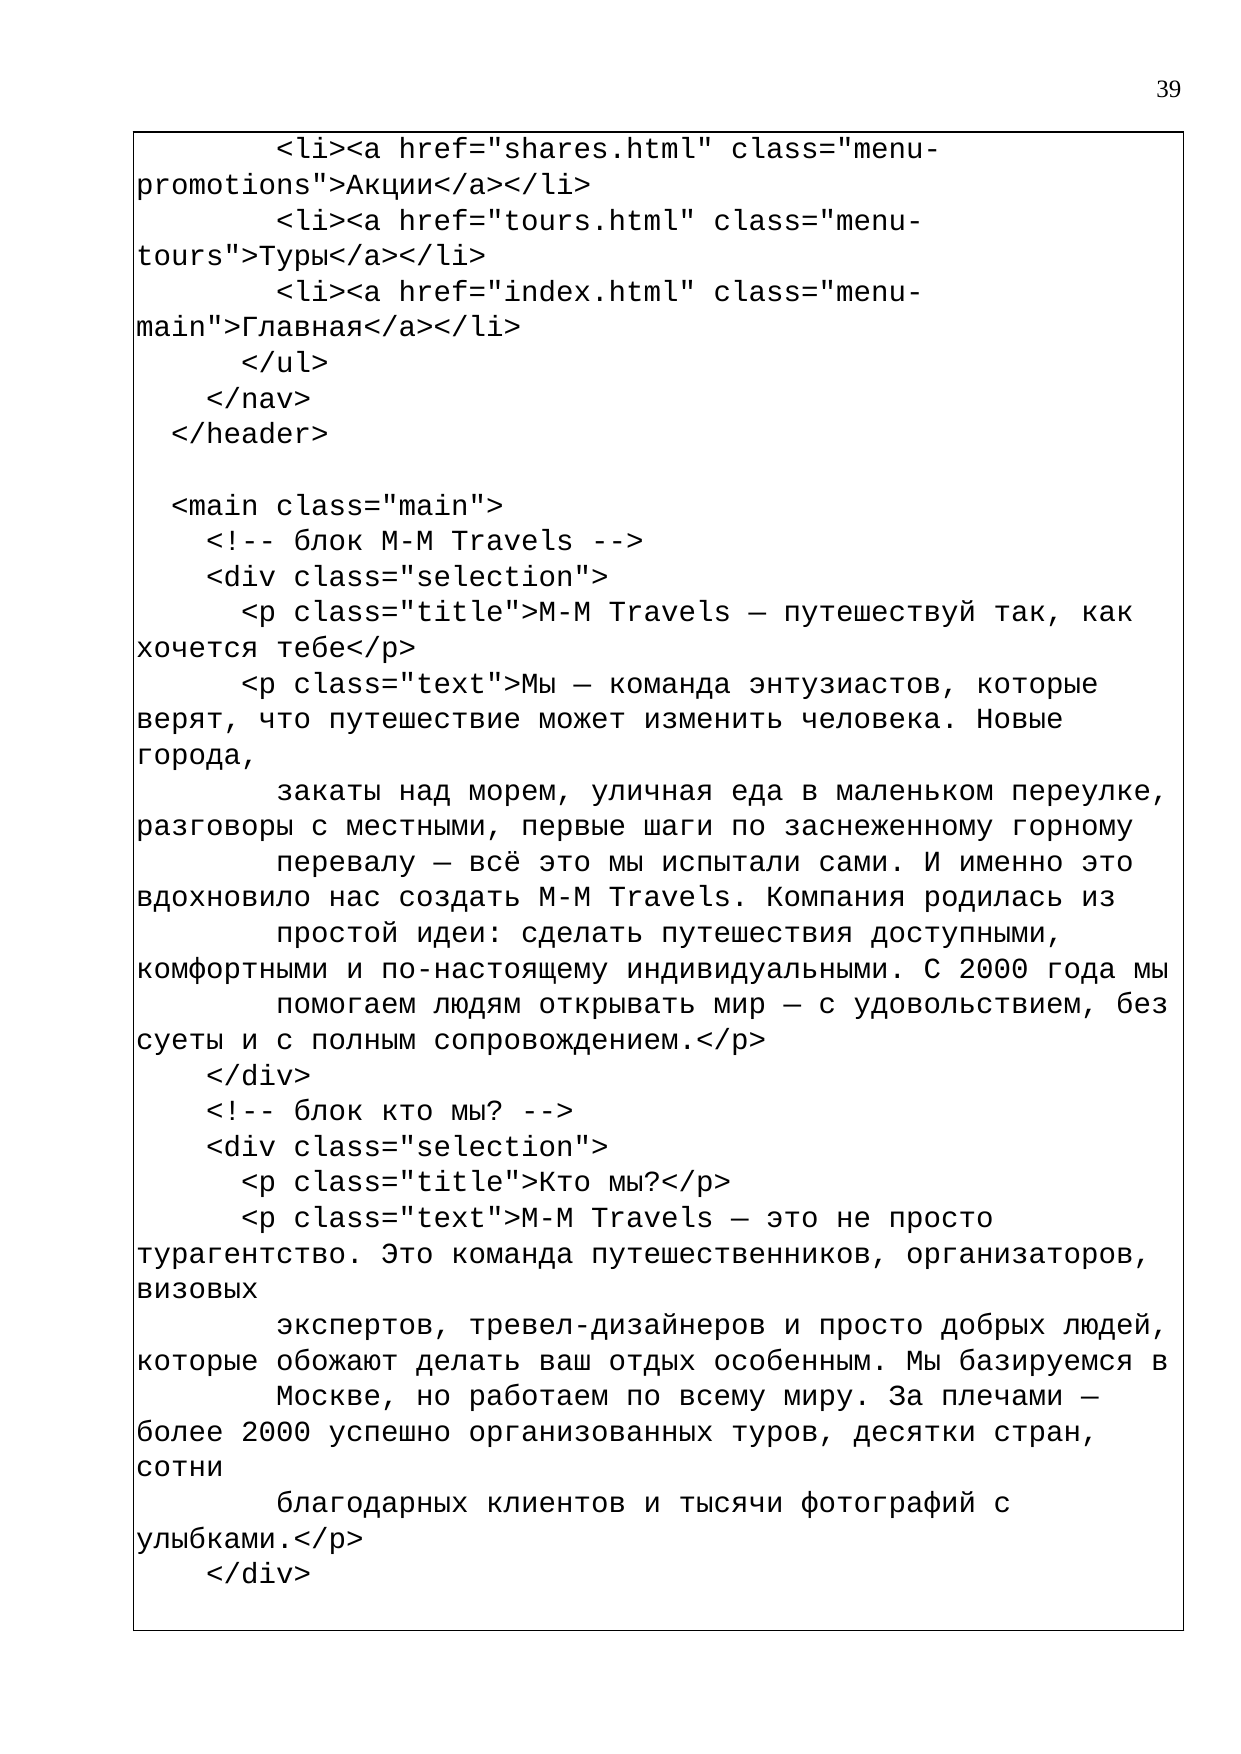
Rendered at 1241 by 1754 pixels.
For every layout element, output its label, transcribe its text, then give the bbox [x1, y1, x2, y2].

text <li><a href="index.html" class="menu-main">Главная</a></li> [134, 274, 1183, 345]
text <p class="title">Кто мы?</p> [134, 1164, 1183, 1200]
text <div class="selection"> [134, 1129, 1183, 1164]
text <!-- блок кто мы? --> [134, 1093, 1183, 1129]
text <p class="text">Мы — команда энтузиастов, которые верят, что путешествие может изменить человека. Новые города, [134, 666, 1183, 773]
text Москве, но работаем по всему миру. За плечами — более 2000 успешно организованных туров, десятки стран, сотни [134, 1378, 1183, 1485]
text помогаем людям открывать мир — с удовольствием, без суеты и с полным сопровождением.</p> [134, 986, 1183, 1058]
text экспертов, тревел-дизайнеров и просто добрых людей, которые обожают делать ваш отдых особенным. Мы базируемся в [134, 1307, 1183, 1378]
text <p class="title">M-M Travels — путешествуй так, как хочется тебе</p> [134, 594, 1183, 666]
text <main class="main"> [134, 488, 1183, 523]
text <div class="selection"> [134, 559, 1183, 594]
text <li><a href="shares.html" class="menu-promotions">Акции</a></li> [134, 133, 1183, 203]
text закаты над морем, уличная еда в маленьком переулке, разговоры с местными, первые шаги по заснеженному горному [134, 773, 1183, 844]
text </div> [134, 1556, 1183, 1592]
text </ul> [134, 345, 1183, 381]
text благодарных клиентов и тысячи фотографий с улыбками.</p> [134, 1485, 1183, 1556]
text простой идеи: сделать путешествия доступными, комфортными и по-настоящему индивидуальными. С 2000 года мы [134, 915, 1183, 986]
text <li><a href="tours.html" class="menu-tours">Туры</a></li> [134, 203, 1183, 274]
text </nav> [134, 381, 1183, 416]
text </header> [134, 416, 1183, 452]
text перевалу — всё это мы испытали сами. И именно это вдохновило нас создать M-M Travels. Компания родилась из [134, 844, 1183, 915]
text <p class="text">M-M Travels — это не просто турагентство. Это команда путешественников, организаторов, визовых [134, 1200, 1183, 1307]
text </div> [134, 1058, 1183, 1093]
text <!-- блок M-M Travels --> [134, 523, 1183, 559]
